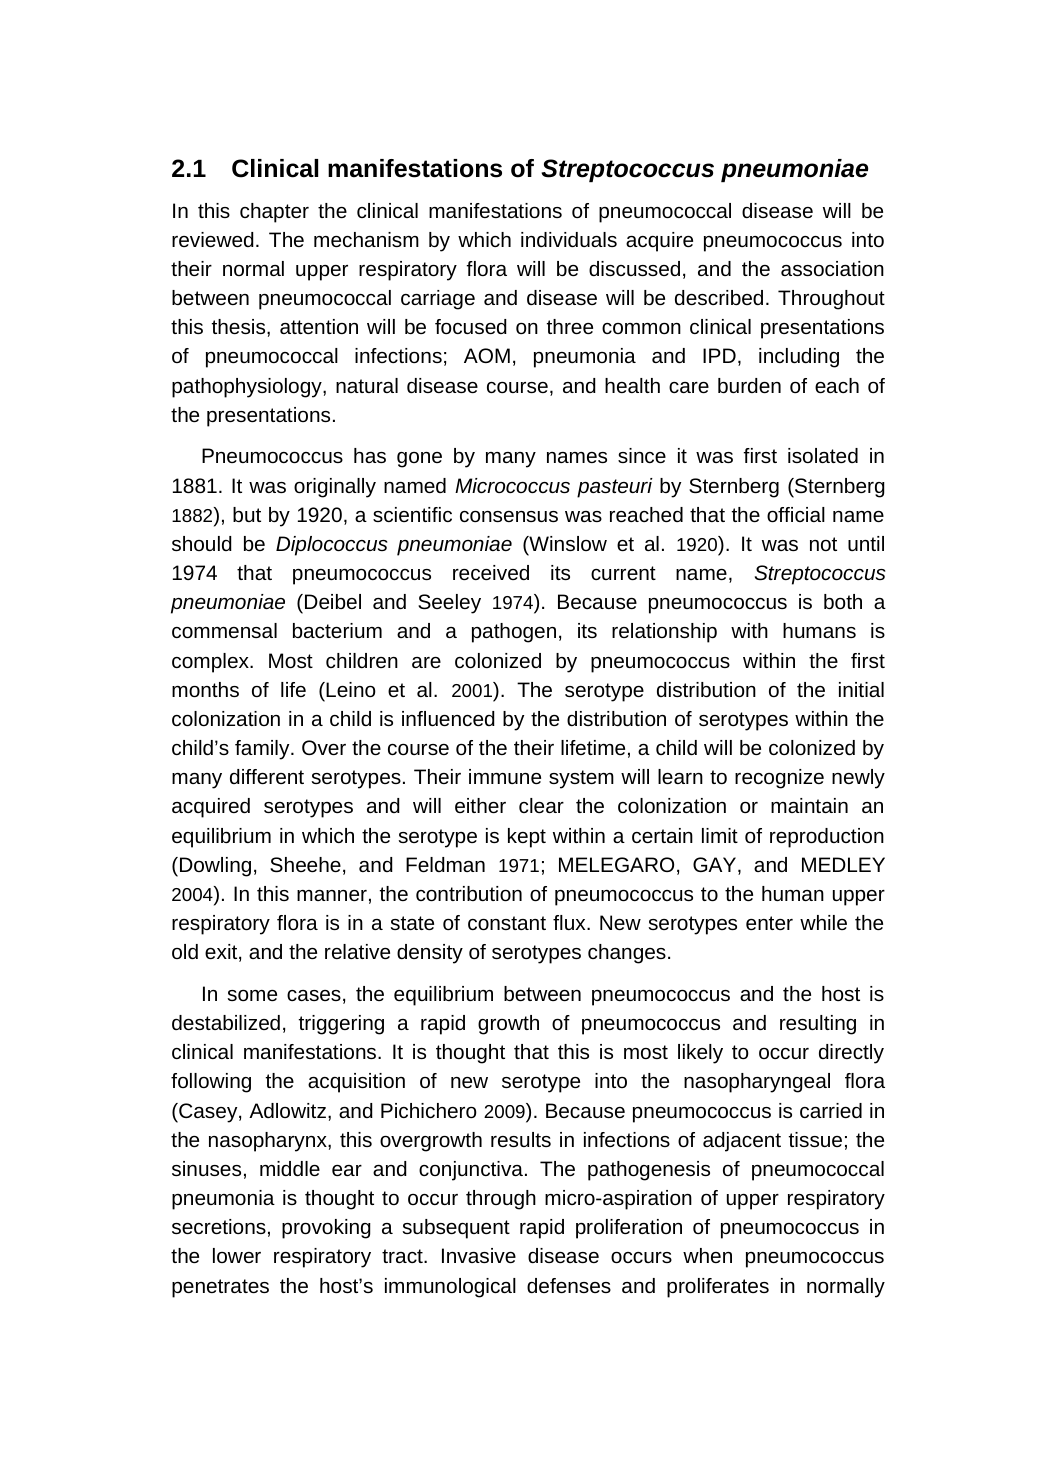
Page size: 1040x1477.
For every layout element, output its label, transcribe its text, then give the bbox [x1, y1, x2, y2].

subtitle Clinical manifestations of Streptococcus pneumoniae [171, 153, 886, 182]
text Pneumococcus has gone by many names since it was first isolated in 1881. It was originally named Micrococcus pasteuri by Sternberg (Sternberg 1882), but by 1920, a scientific consensus was reached that the official name should be Diplococcus pneumoniae (Winslow et al. 1920). It was not until 1974 that pneumococcus received its current name, Streptococcus pneumoniae (Deibel and Seeley 1974). Because pneumococcus is both a commensal bacterium and a pathogen, its relationship with humans is complex. Most children are colonized by pneumococcus within the first months of life (Leino et al. 2001). The serotype distribution of the initial colonization in a child is influenced by the distribution of serotypes within the child’s family. Over the course of the their lifetime, a child will be colonized by many different serotypes. Their immune system will learn to recognize newly acquired serotypes and will either clear the colonization or maintain an equilibrium in which the serotype is kept within a certain limit of reproduction (Dowling, Sheehe, and Feldman 1971; MELEGARO, GAY, and MEDLEY 2004). In this manner, the contribution of pneumococcus to the human upper respiratory flora is in a state of constant flux. New serotypes enter while the old exit, and the relative density of serotypes changes. [171, 441, 886, 966]
text In this chapter the clinical manifestations of pneumococcal disease will be reviewed. The mechanism by which individuals acquire pneumococcus into their normal upper respiratory flora will be discussed, and the association between pneumococcal carriage and disease will be described. Throughout this thesis, attention will be focused on three common clinical presentations of pneumococcal infections; AOM, pneumonia and IPD, including the pathophysiology, natural disease course, and health care burden of each of the presentations. [171, 195, 886, 428]
